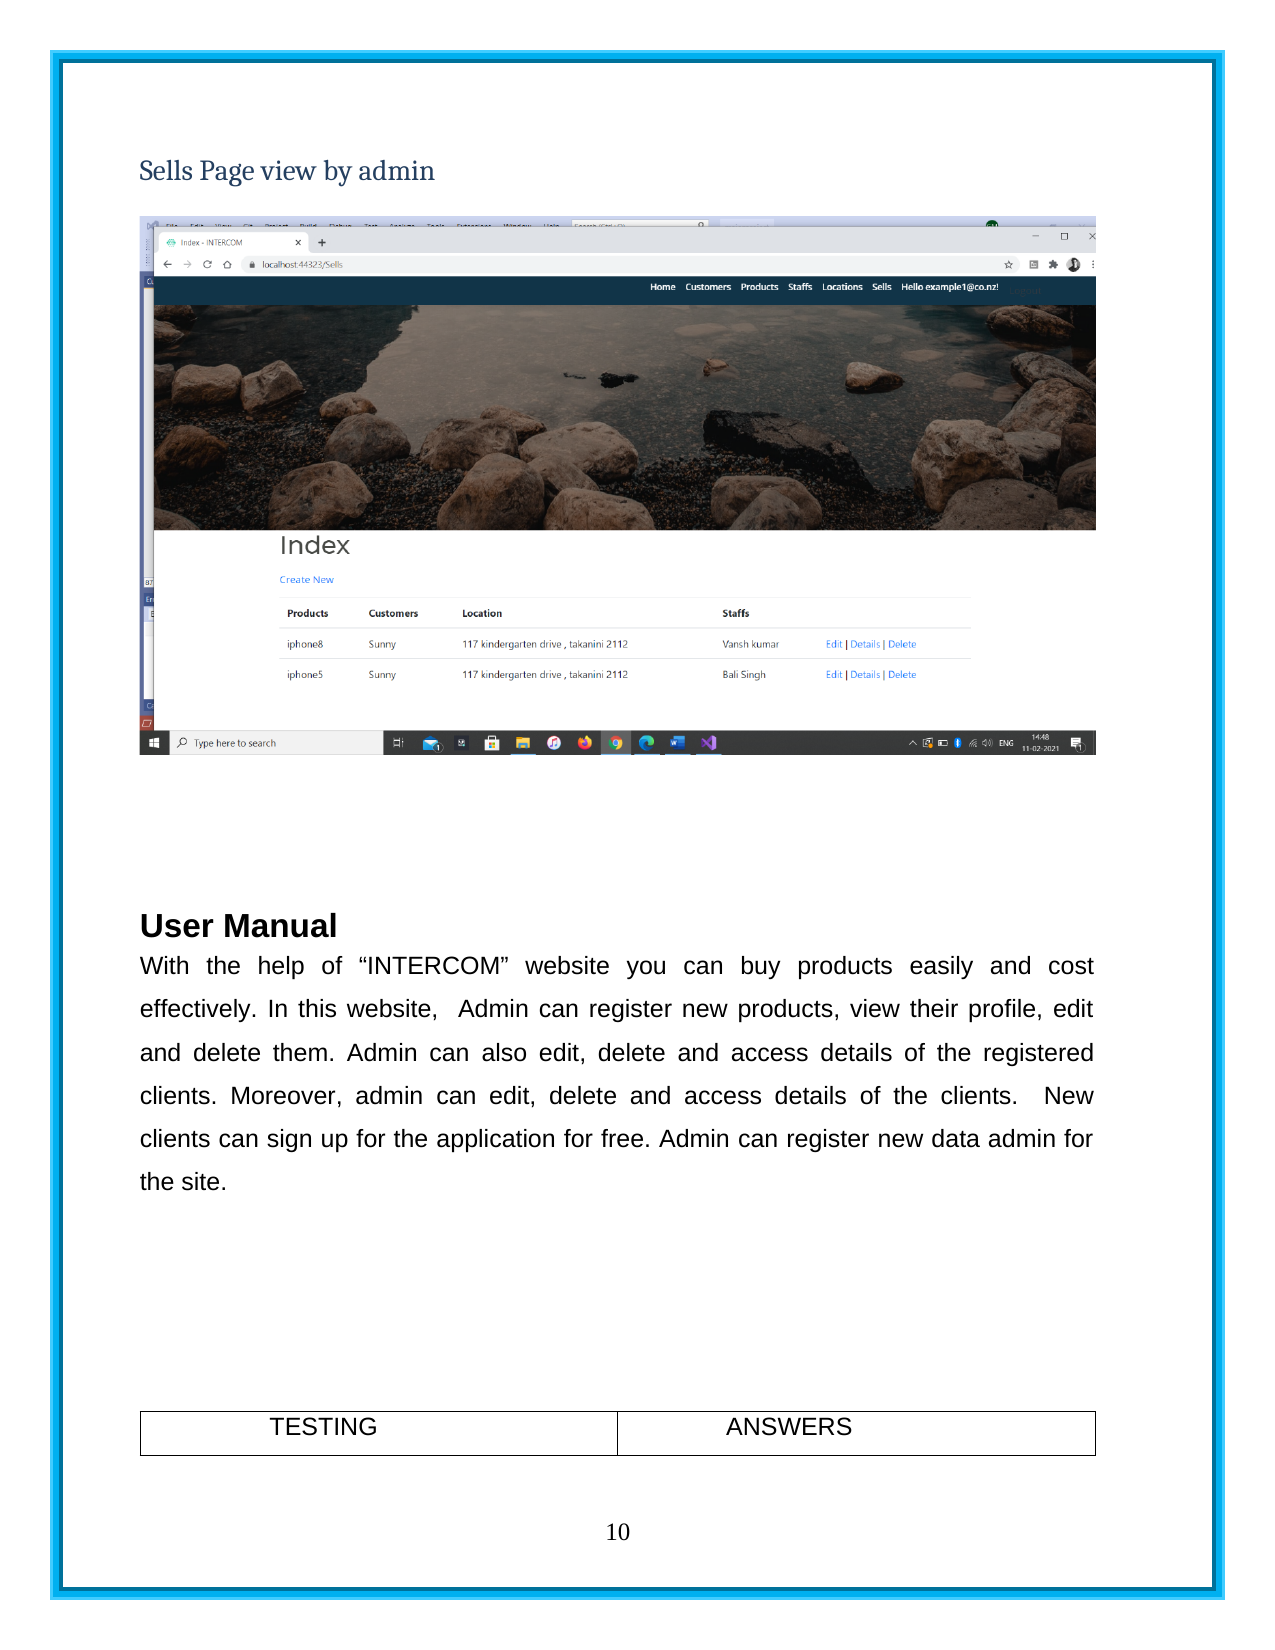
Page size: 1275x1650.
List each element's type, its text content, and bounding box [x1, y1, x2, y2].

subtitle Sells Page view by admin [139, 154, 1096, 188]
subtitle User Manual [139, 907, 1096, 945]
table_header TESTING [141, 1412, 617, 1455]
table_header ANSWERS [618, 1412, 1095, 1455]
text With the help of “INTERCOM” website you can buy products easily and cost effectively. In this website, Admin can register new products, view their profile, edit and delete them. Admin can also edit, delete and access details of the registered clients. Moreover, admin can edit, delete and access details of the clients. New clients can sign up for the application for free. Admin can register new data admin for the site. [139, 951, 1096, 1196]
picture [139, 216, 1096, 755]
